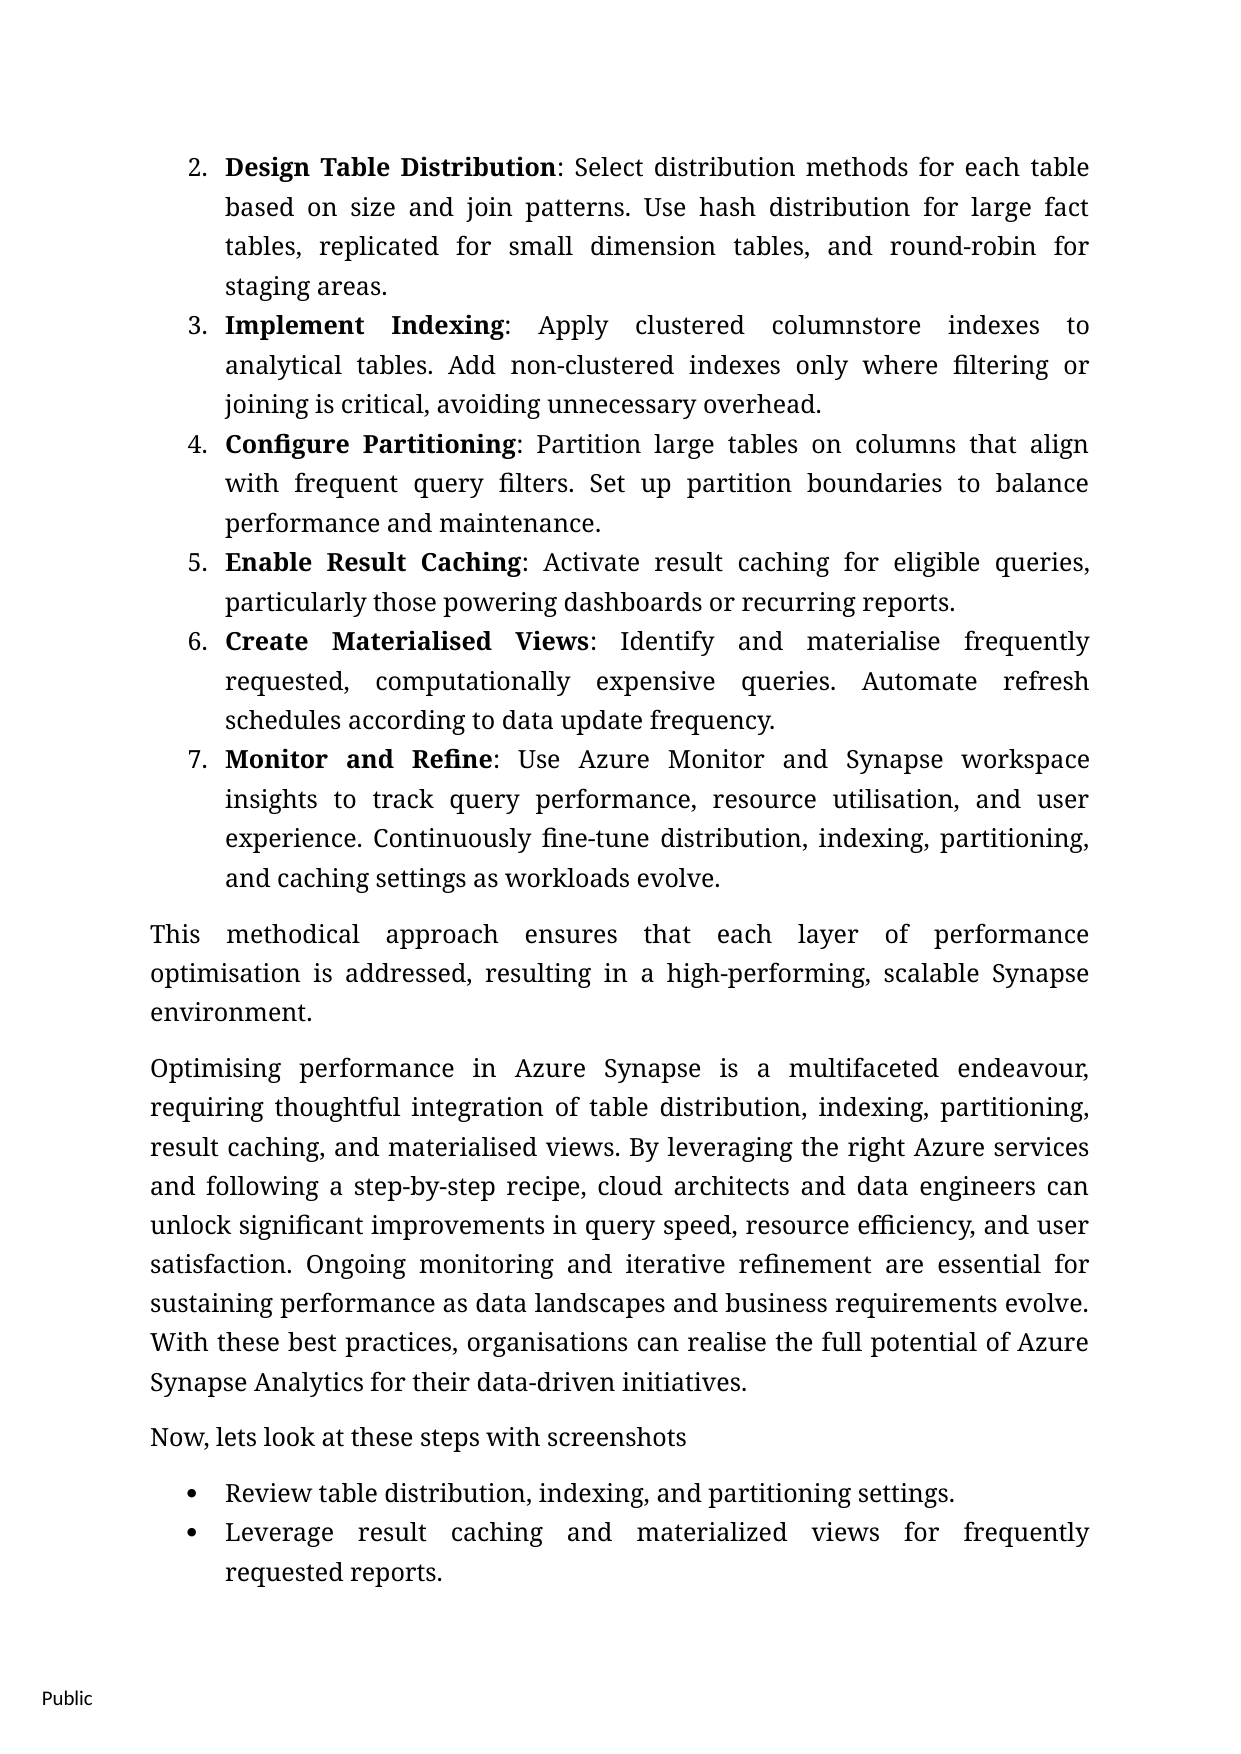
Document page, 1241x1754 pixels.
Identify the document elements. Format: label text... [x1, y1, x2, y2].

list Enable Result Caching: Activate result caching for eligible queries, particularly those powering dashboards or recurring reports. [187, 545, 1090, 618]
list Implement Indexing: Apply clustered columnstore indexes to analytical tables. Add non-clustered indexes only where filtering or joining is critical, avoiding unnecessary overhead. [187, 308, 1090, 421]
list Leverage result caching and materialized views for frequently requested reports. [187, 1515, 1090, 1588]
text This methodical approach ensures that each layer of performance optimisation is addressed, resulting in a high-performing, scalable Synapse environment. [150, 917, 1090, 1029]
list Create Materialised Views: Identify and materialise frequently requested, computationally expensive queries. Automate refresh schedules according to data update frequency. [187, 624, 1090, 737]
list Review table distribution, indexing, and partitioning settings. [187, 1476, 1090, 1510]
list Configure Partitioning: Partition large tables on columns that align with frequent query filters. Set up partition boundaries to balance performance and maintenance. [187, 426, 1090, 539]
text Optimising performance in Azure Synapse is a multifaceted endeavour, requiring thoughtful integration of table distribution, indexing, partitioning, result caching, and materialised views. By leveraging the right Azure services and following a step-by-step recipe, cloud architects and data engineers can unlock significant improvements in query speed, resource efficiency, and user satisfaction. Ongoing monitoring and iterative refinement are essential for sustaining performance as data landscapes and business requirements evolve. With these best practices, organisations can realise the full potential of Azure Synapse Analytics for their data-driven initiatives. [150, 1051, 1090, 1398]
list Design Table Distribution: Select distribution methods for each table based on size and join patterns. Use hash distribution for large fact tables, replicated for small dimension tables, and round-robin for staging areas. [187, 150, 1090, 302]
list Monitor and Refine: Use Azure Monitor and Synapse workspace insights to track query performance, resource utilisation, and user experience. Continuously fine-tune distribution, indexing, partitioning, and caching settings as workloads evolve. [187, 742, 1090, 895]
text Now, lets look at these steps with screenshots [150, 1420, 1090, 1454]
